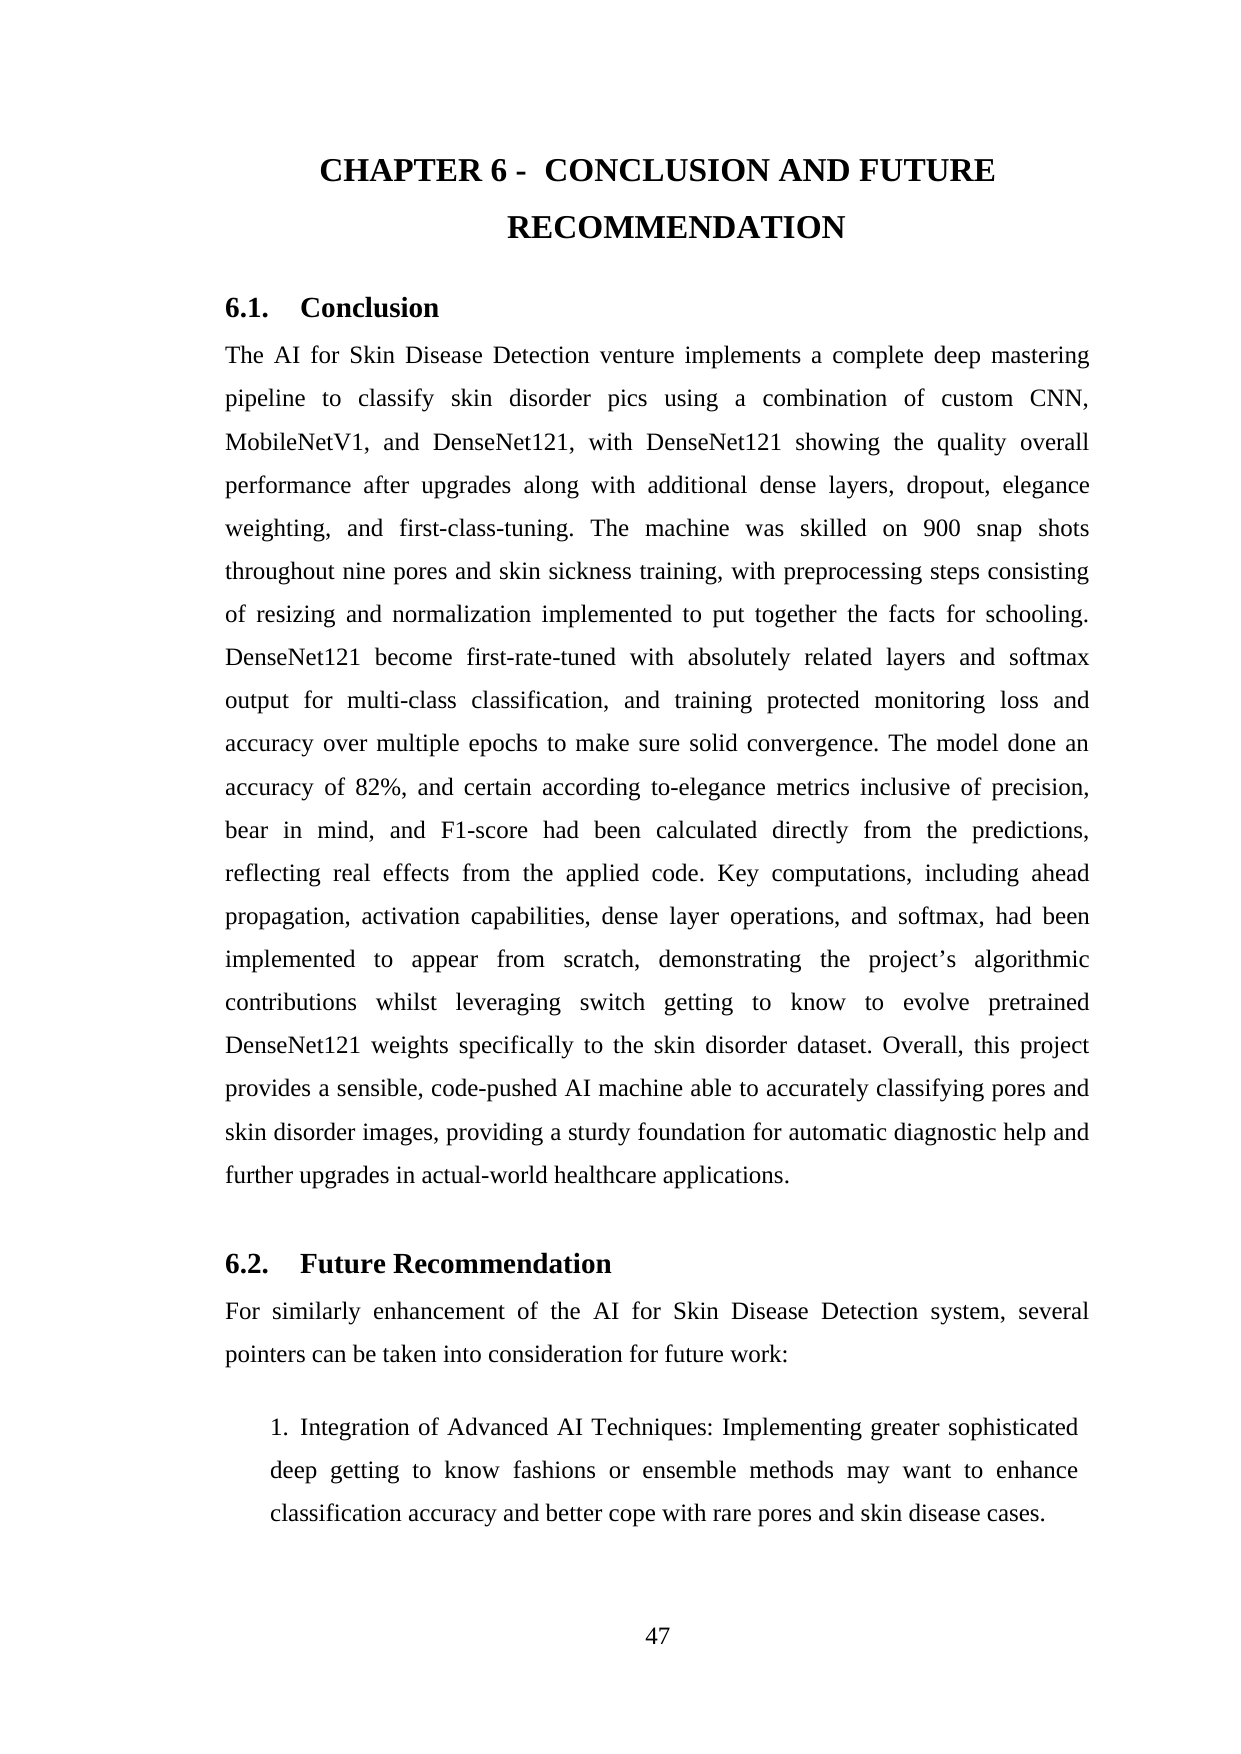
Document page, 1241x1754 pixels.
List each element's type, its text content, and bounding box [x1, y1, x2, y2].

subtitle CONCLUSION AND FUTURE RECOMMENDATION [225, 150, 1090, 246]
list Integration of Advanced AI Techniques: Implementing greater sophisticated deep getting to know fashions or ensemble methods may want to enhance classification accuracy and better cope with rare pores and skin disease cases. [270, 1412, 1079, 1527]
subtitle Conclusion [225, 290, 1090, 323]
text For similarly enhancement of the AI for Skin Disease Detection system, several pointers can be taken into consideration for future work: [225, 1296, 1090, 1368]
text The AI for Skin Disease Detection venture implements a complete deep mastering pipeline to classify skin disorder pics using a combination of custom CNN, MobileNetV1, and DenseNet121, with DenseNet121 showing the quality overall performance after upgrades along with additional dense layers, dropout, elegance weighting, and first-class-tuning. The machine was skilled on 900 snap shots throughout nine pores and skin sickness training, with preprocessing steps consisting of resizing and normalization implemented to put together the facts for schooling. DenseNet121 become first-rate-tuned with absolutely related layers and softmax output for multi-class classification, and training protected monitoring loss and accuracy over multiple epochs to make sure solid convergence. The model done an accuracy of 82%, and certain according to-elegance metrics inclusive of precision, bear in mind, and F1-score had been calculated directly from the predictions, reflecting real effects from the applied code. Key computations, including ahead propagation, activation capabilities, dense layer operations, and softmax, had been implemented to appear from scratch, demonstrating the project’s algorithmic contributions whilst leveraging switch getting to know to evolve pretrained DenseNet121 weights specifically to the skin disorder dataset. Overall, this project provides a sensible, code-pushed AI machine able to accurately classifying pores and skin disorder images, providing a sturdy foundation for automatic diagnostic help and further upgrades in actual-world healthcare applications. [225, 340, 1090, 1188]
subtitle Future Recommendation [225, 1246, 1090, 1279]
